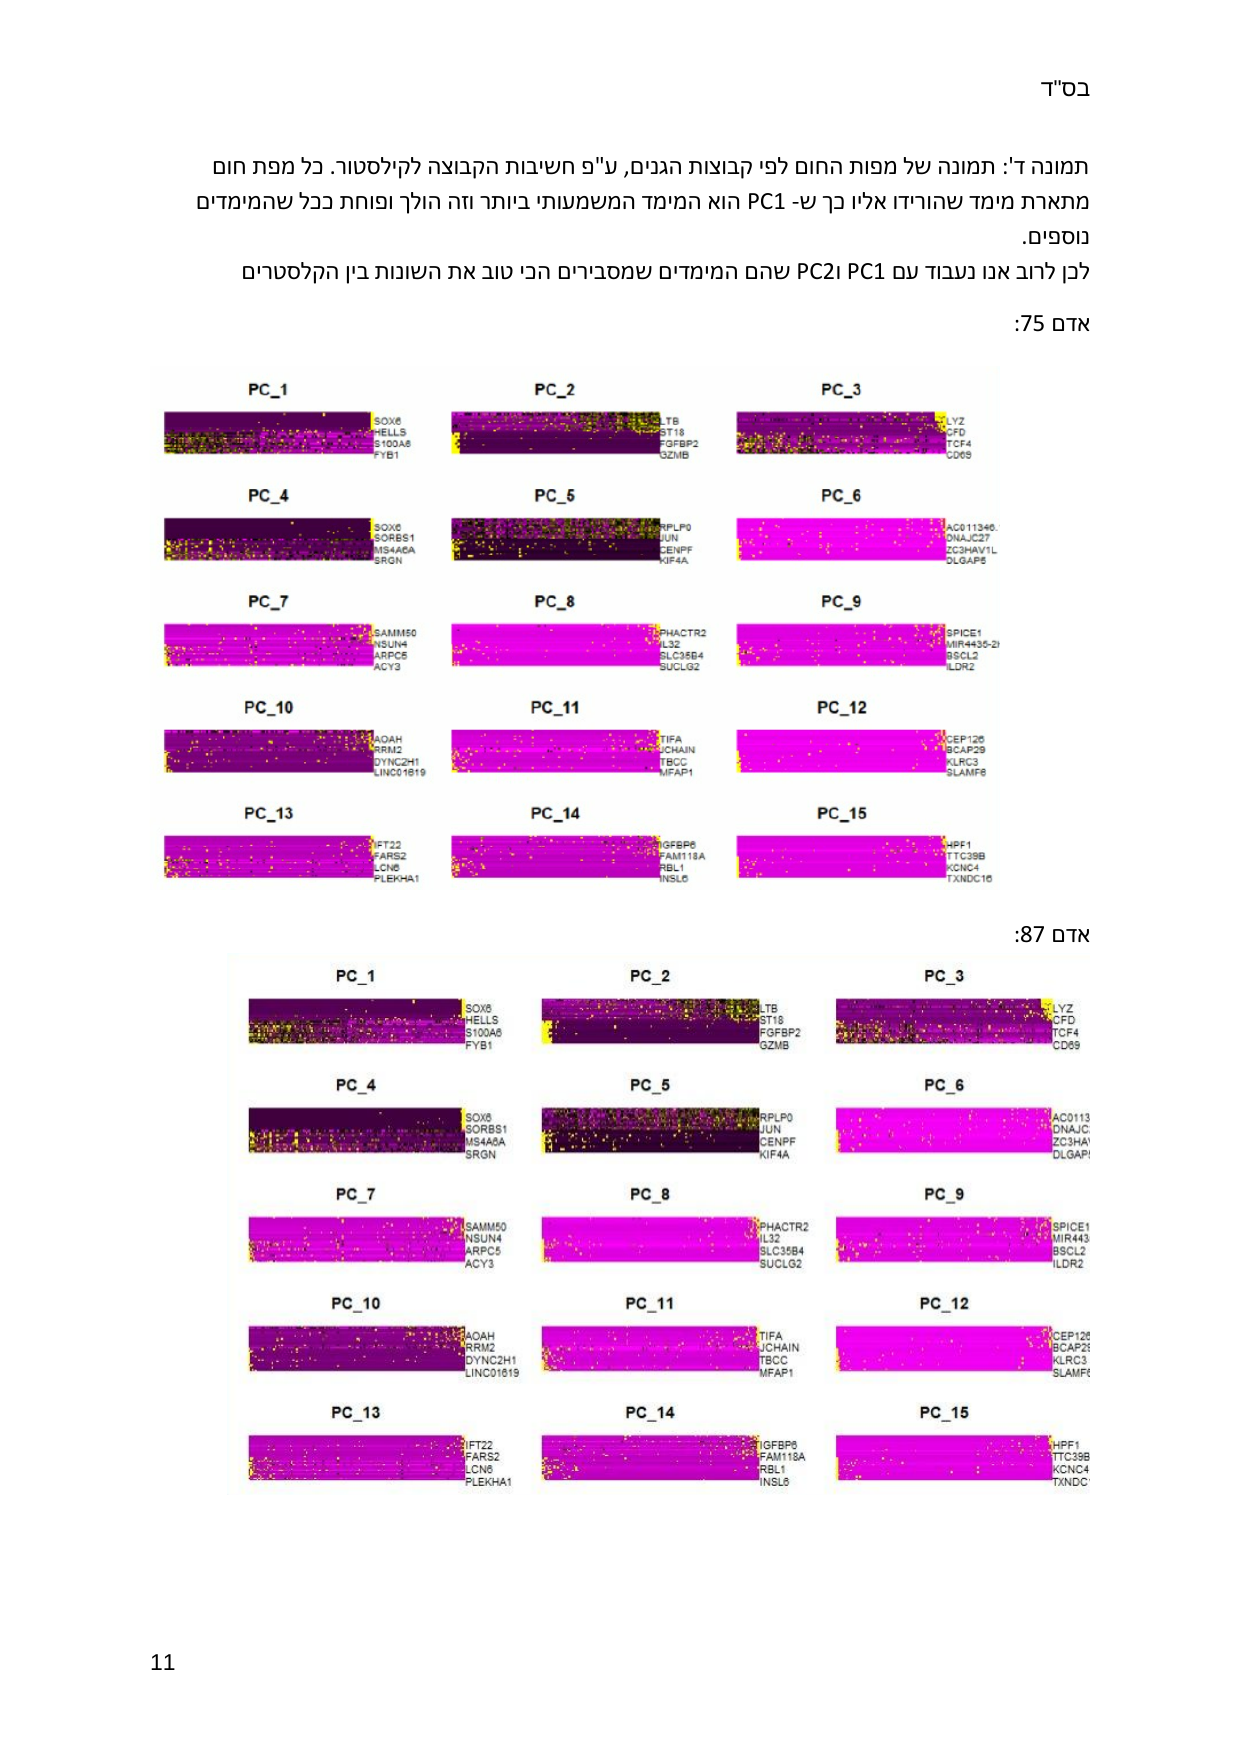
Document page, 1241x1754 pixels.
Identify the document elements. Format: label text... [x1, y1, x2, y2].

text לכן לרוב אנו נעבוד עם PC1 וPC2 שהם המימדים שמסבירים הכי טוב את השונות בין הקלסטרים [150, 255, 1090, 286]
text אדם 75: [150, 307, 1090, 337]
picture [149, 366, 1000, 890]
text תמונה ד': תמונה של מפות החום לפי קבוצות הגנים, ע"פ חשיבות הקבוצה לקילסטור. כל מפת חום מתארת מימד שהורידו אליו כך ש- PC1 הוא המימד המשמעותי ביותר וזה הולך ופוחת ככל שהמימדים נוספים. [150, 150, 1090, 251]
text אדם 87: [150, 918, 1090, 949]
picture [227, 953, 1090, 1495]
